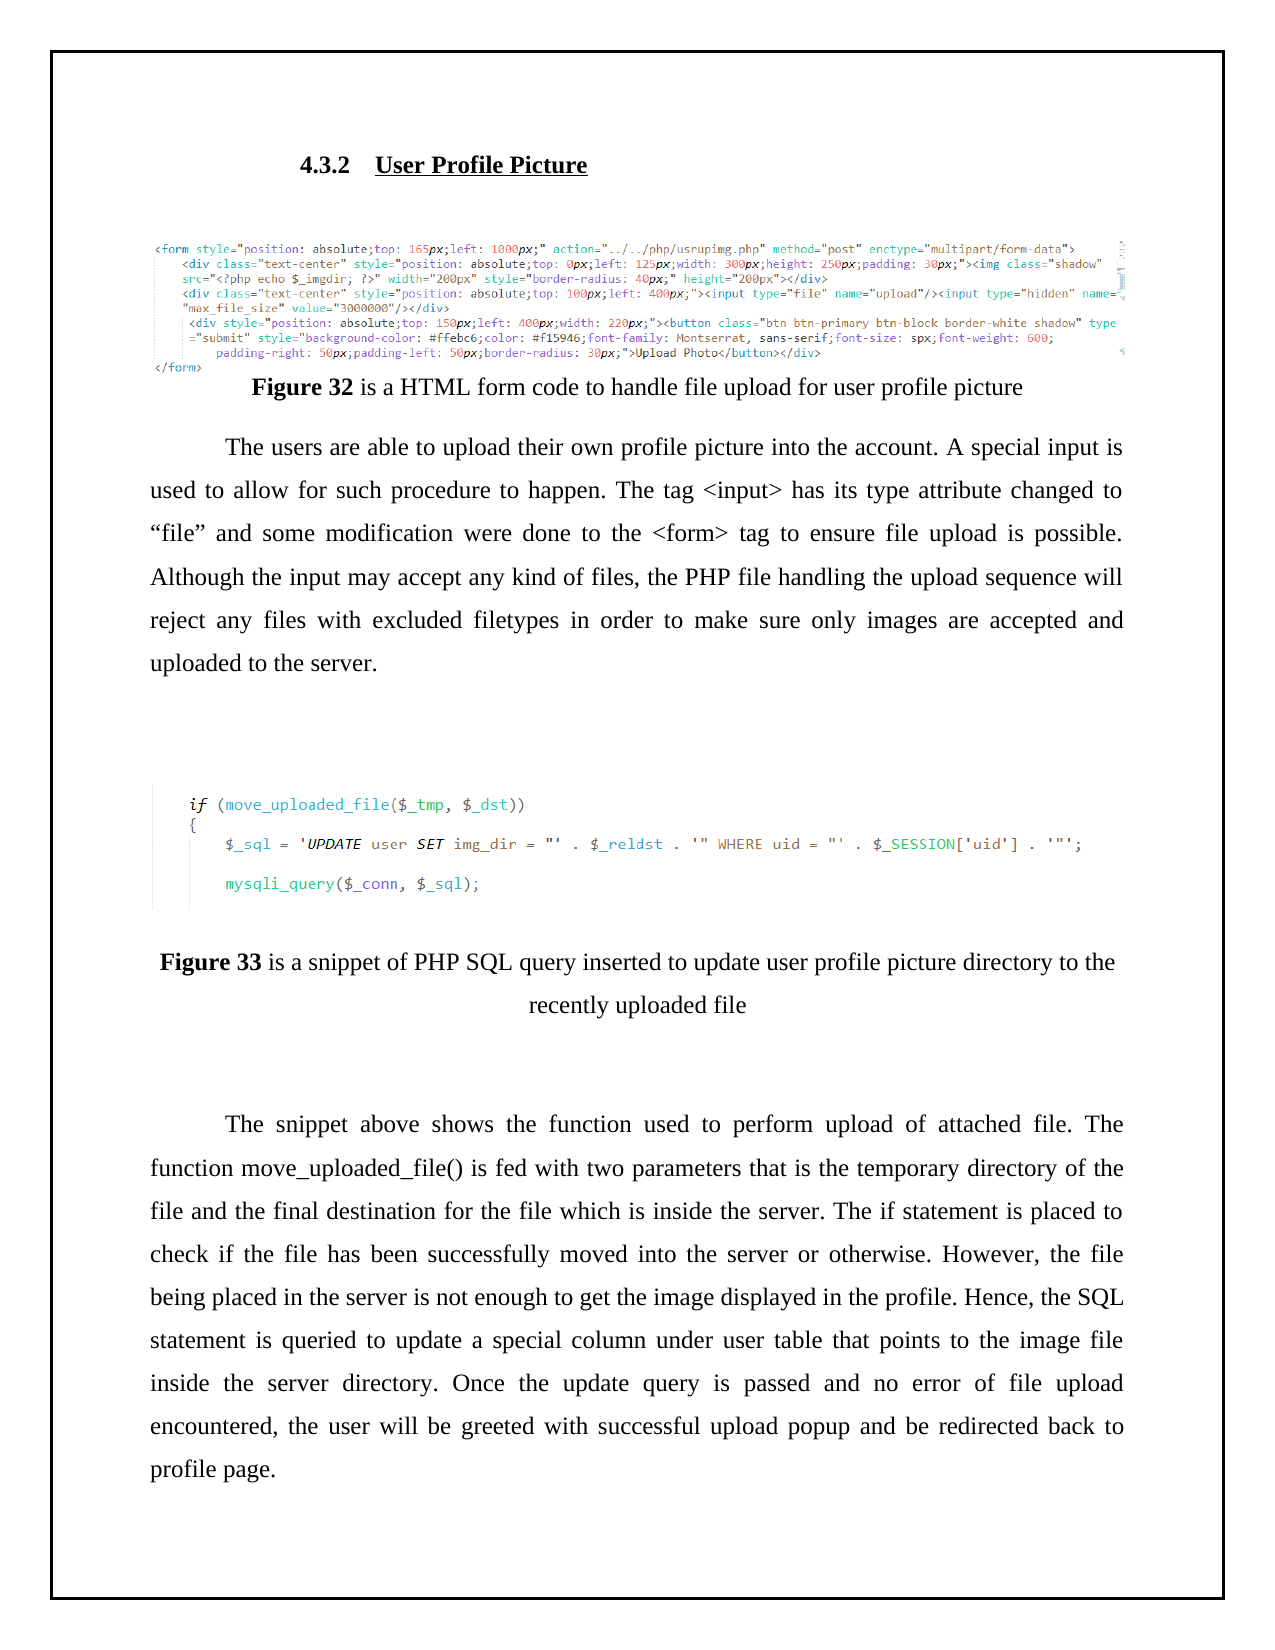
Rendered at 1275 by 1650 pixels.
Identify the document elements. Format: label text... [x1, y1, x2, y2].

text Figure 32 is a HTML form code to handle file upload for user profile picture [150, 372, 1125, 401]
text The snippet above shows the function used to perform upload of attached file. The function move_uploaded_file() is fed with two parameters that is the temporary directory of the file and the final destination for the file which is inside the server. The if statement is placed to check if the file has been successfully moved into the server or otherwise. However, the file being placed in the server is not enough to get the image displayed in the profile. Hence, the SQL statement is queried to update a special column under user table that points to the image file inside the server directory. Once the update query is passed and no error of file upload encountered, the user will be greeted with successful upload popup and be redirected back to profile page. [150, 1109, 1125, 1483]
subtitle User Profile Picture [300, 150, 1125, 179]
text Figure 33 is a snippet of PHP SQL query inserted to update user profile picture directory to the recently uploaded file [150, 947, 1125, 1019]
picture [150, 783, 1125, 909]
picture [151, 241, 1125, 374]
text The users are able to upload their own profile picture into the account. A special input is used to allow for such procedure to happen. The tag <input> has its type attribute changed to “file” and some modification were done to the <form> tag to ensure file upload is possible. Although the input may accept any kind of files, the PHP file handling the upload sequence will reject any files with excluded filetypes in order to make sure only images are accepted and uploaded to the server. [150, 432, 1125, 677]
